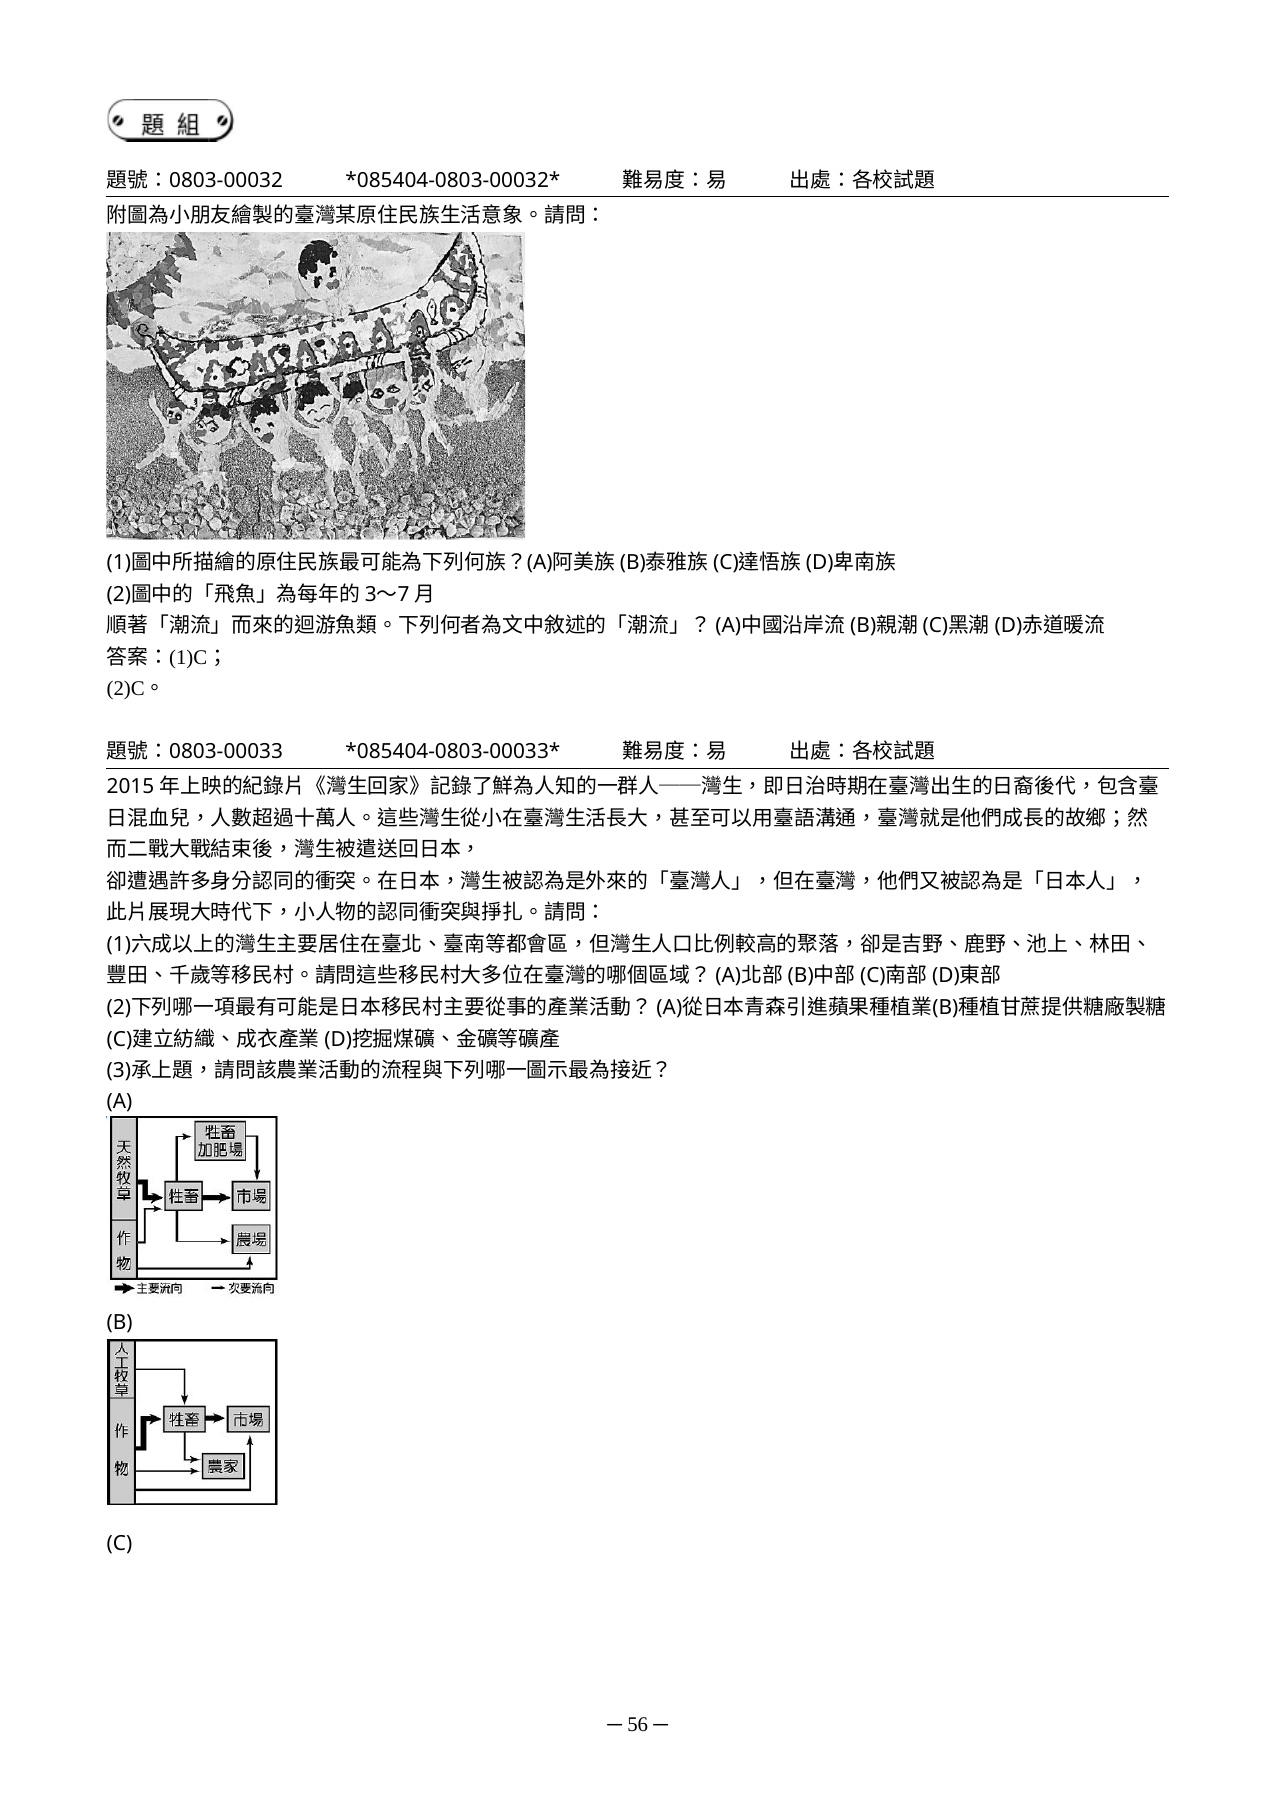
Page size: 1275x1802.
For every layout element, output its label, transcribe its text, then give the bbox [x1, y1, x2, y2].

picture [106, 1336, 279, 1506]
text 題號：0803-00032 *085404-0803-00032* 難易度：易 出處：各校試題 [106, 163, 1169, 196]
text 題號：0803-00033 *085404-0803-00033* 難易度：易 出處：各校試題 [106, 734, 1169, 768]
text 2015 年上映的紀錄片《灣生回家》記錄了鮮為人知的一群人──灣生，即日治時期在臺灣出生的日裔後代，包含臺日混血兒，人數超過十萬人。這些灣生從小在臺灣生活長大，甚至可以用臺語溝通，臺灣就是他們成長的故鄉；然而二戰大戰結束後，灣生被遣送回日本， [106, 769, 1169, 863]
text 答案：(1)C； (2)C。 [106, 639, 1169, 702]
picture [106, 1116, 280, 1299]
text 順著「潮流」而來的迴游魚類。下列何者為文中敘述的「潮流」？ (A)中國沿岸流 (B)親潮 (C)黑潮 (D)赤道暖流 [106, 608, 1169, 639]
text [106, 863, 1169, 1558]
picture [106, 229, 525, 540]
